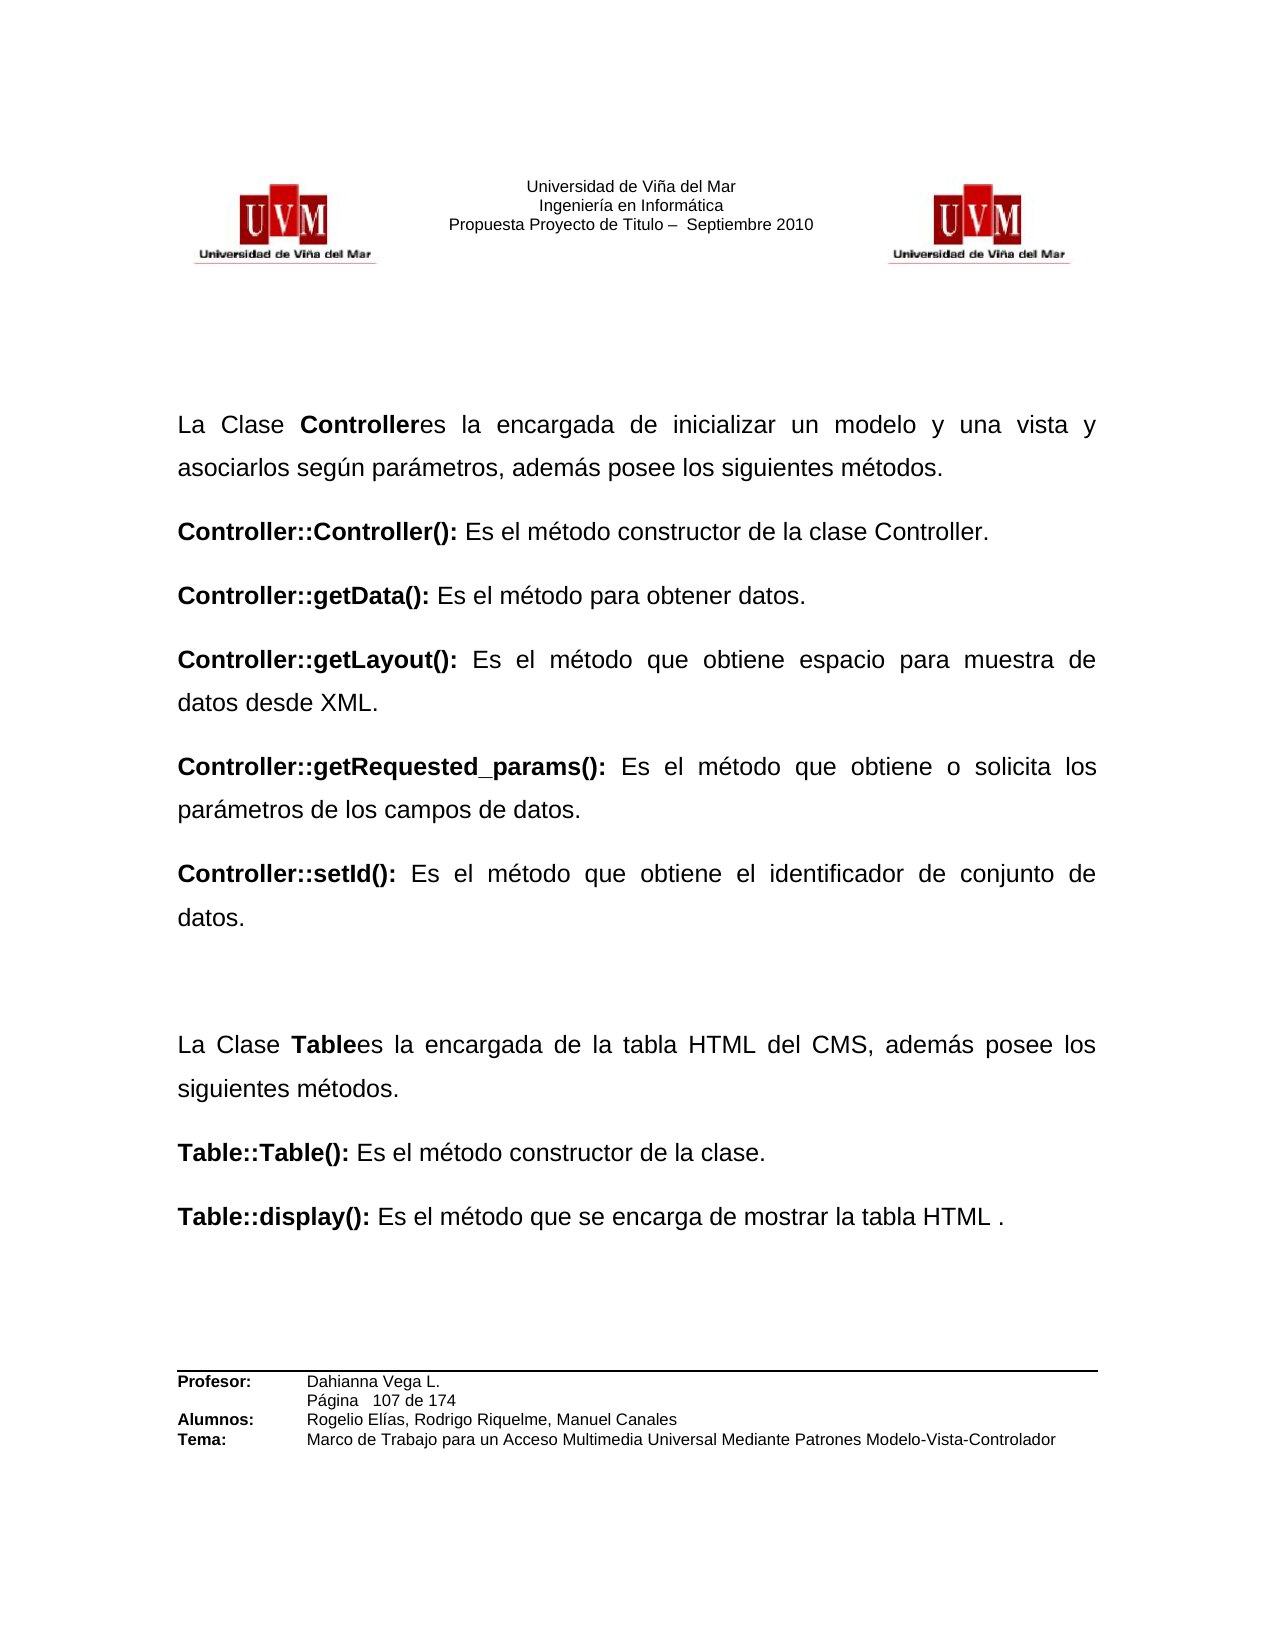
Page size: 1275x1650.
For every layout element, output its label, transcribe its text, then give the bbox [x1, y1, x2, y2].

text Table::display(): Es el método que se encarga de mostrar la tabla HTML . [177, 1202, 1098, 1230]
picture [871, 176, 1084, 267]
text Controller::Controller(): Es el método constructor de la clase Controller. [177, 517, 1098, 546]
text La Clase Controlleres la encargada de inicializar un modelo y una vista y asociarlos según parámetros, además posee los siguientes métodos. [177, 410, 1098, 482]
text Controller::getLayout(): Es el método que obtiene espacio para muestra de datos desde XML. [177, 645, 1098, 717]
text Table::Table(): Es el método constructor de la clase. [177, 1138, 1098, 1166]
text Controller::getRequested_params(): Es el método que obtiene o solicita los parámetros de los campos de datos. [177, 752, 1098, 824]
text La Clase Tablees la encargada de la tabla HTML del CMS, además posee los siguientes métodos. [177, 1031, 1098, 1102]
text Controller::setId(): Es el método que obtiene el identificador de conjunto de datos. [177, 859, 1098, 931]
picture [177, 176, 390, 267]
text Controller::getData(): Es el método para obtener datos. [177, 581, 1098, 610]
